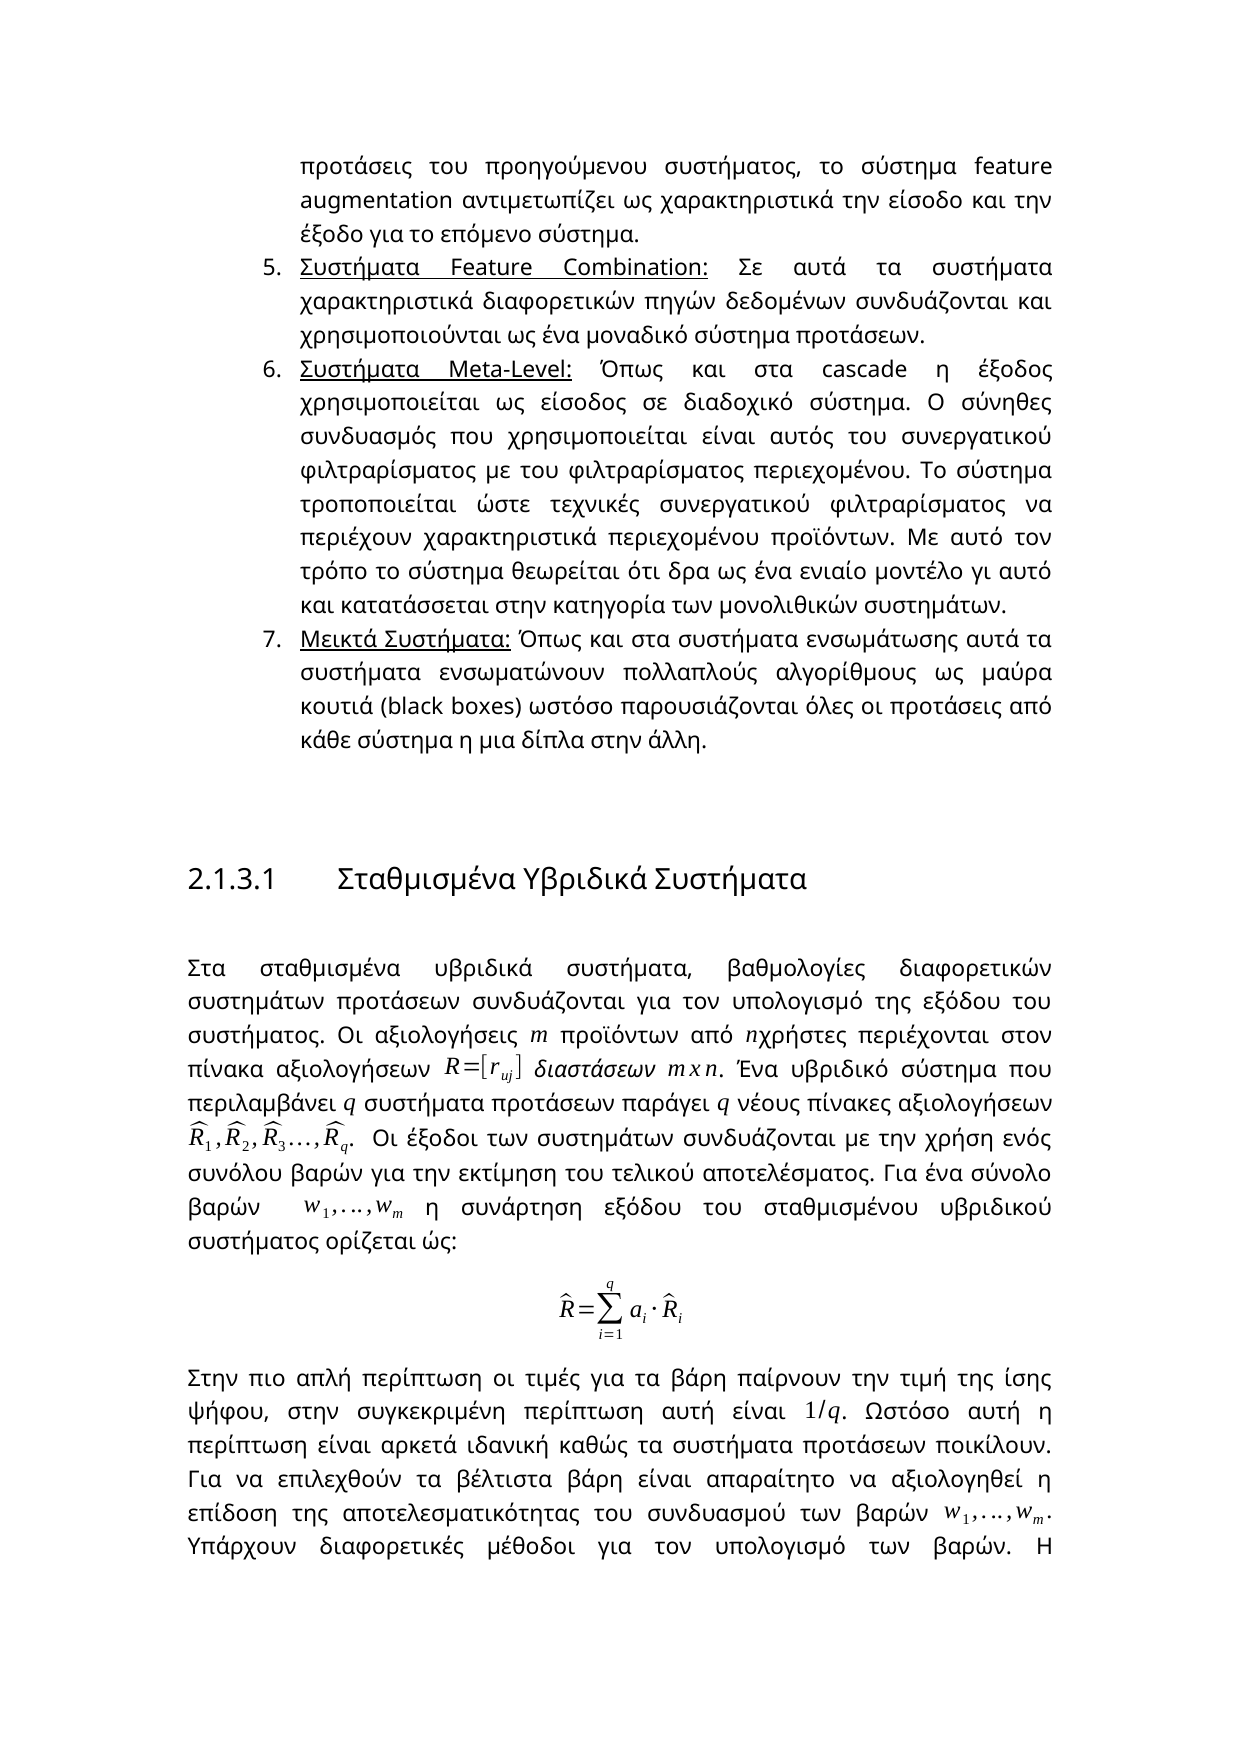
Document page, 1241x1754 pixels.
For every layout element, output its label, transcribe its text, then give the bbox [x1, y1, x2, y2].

subtitle Σταθμισμένα Υβριδικά Συστήματα [187, 858, 1053, 898]
list Μεικτά Συστήματα: Όπως και στα συστήματα ενσωμάτωσης αυτά τα συστήματα ενσωματώνουν πολλαπλούς αλγορίθμους ως μαύρα κουτιά (black boxes) ωστόσο παρουσιάζονται όλες οι προτάσεις από κάθε σύστημα η μια δίπλα στην άλλη. [262, 622, 1053, 755]
text Στα σταθμισμένα υβριδικά συστήματα, βαθμολογίες διαφορετικών συστημάτων προτάσεων συνδυάζονται για τον υπολογισμό της εξόδου του συστήματος. Οι αξιολογήσεις προϊόντων από χρήστες περιέχονται στον πίνακα αξιολογήσεων διαστάσεων . Ένα υβριδικό σύστημα που περιλαμβάνει συστήματα προτάσεων παράγει νέους πίνακες αξιολογήσεων . Οι έξοδοι των συστημάτων συνδυάζονται με την χρήση ενός συνόλου βαρών για την εκτίμηση του τελικού αποτελέσματος. Για ένα σύνολο βαρών η συνάρτηση εξόδου του σταθμισμένου υβριδικού συστήματος ορίζεται ώς: [187, 952, 1053, 1256]
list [262, 150, 1053, 249]
list Συστήματα Feature Combination: Σε αυτά τα συστήματα χαρακτηριστικά διαφορετικών πηγών δεδομένων συνδυάζονται και χρησιμοποιούνται ως ένα μοναδικό σύστημα προτάσεων. [262, 251, 1053, 350]
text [187, 1361, 1053, 1562]
list Συστήματα Meta-Level: Όπως και στα cascade η έξοδος χρησιμοποιείται ως είσοδος σε διαδοχικό σύστημα. Ο σύνηθες συνδυασμός που χρησιμοποιείται είναι αυτός του συνεργατικού φιλτραρίσματος με του φιλτραρίσματος περιεχομένου. Το σύστημα τροποποιείται ώστε τεχνικές συνεργατικού φιλτραρίσματος να περιέχουν χαρακτηριστικά περιεχομένου προϊόντων. Με αυτό τον τρόπο το σύστημα θεωρείται ότι δρα ως ένα ενιαίο μοντέλο γι αυτό και κατατάσσεται στην κατηγορία των μονολιθικών συστημάτων. [262, 352, 1053, 620]
